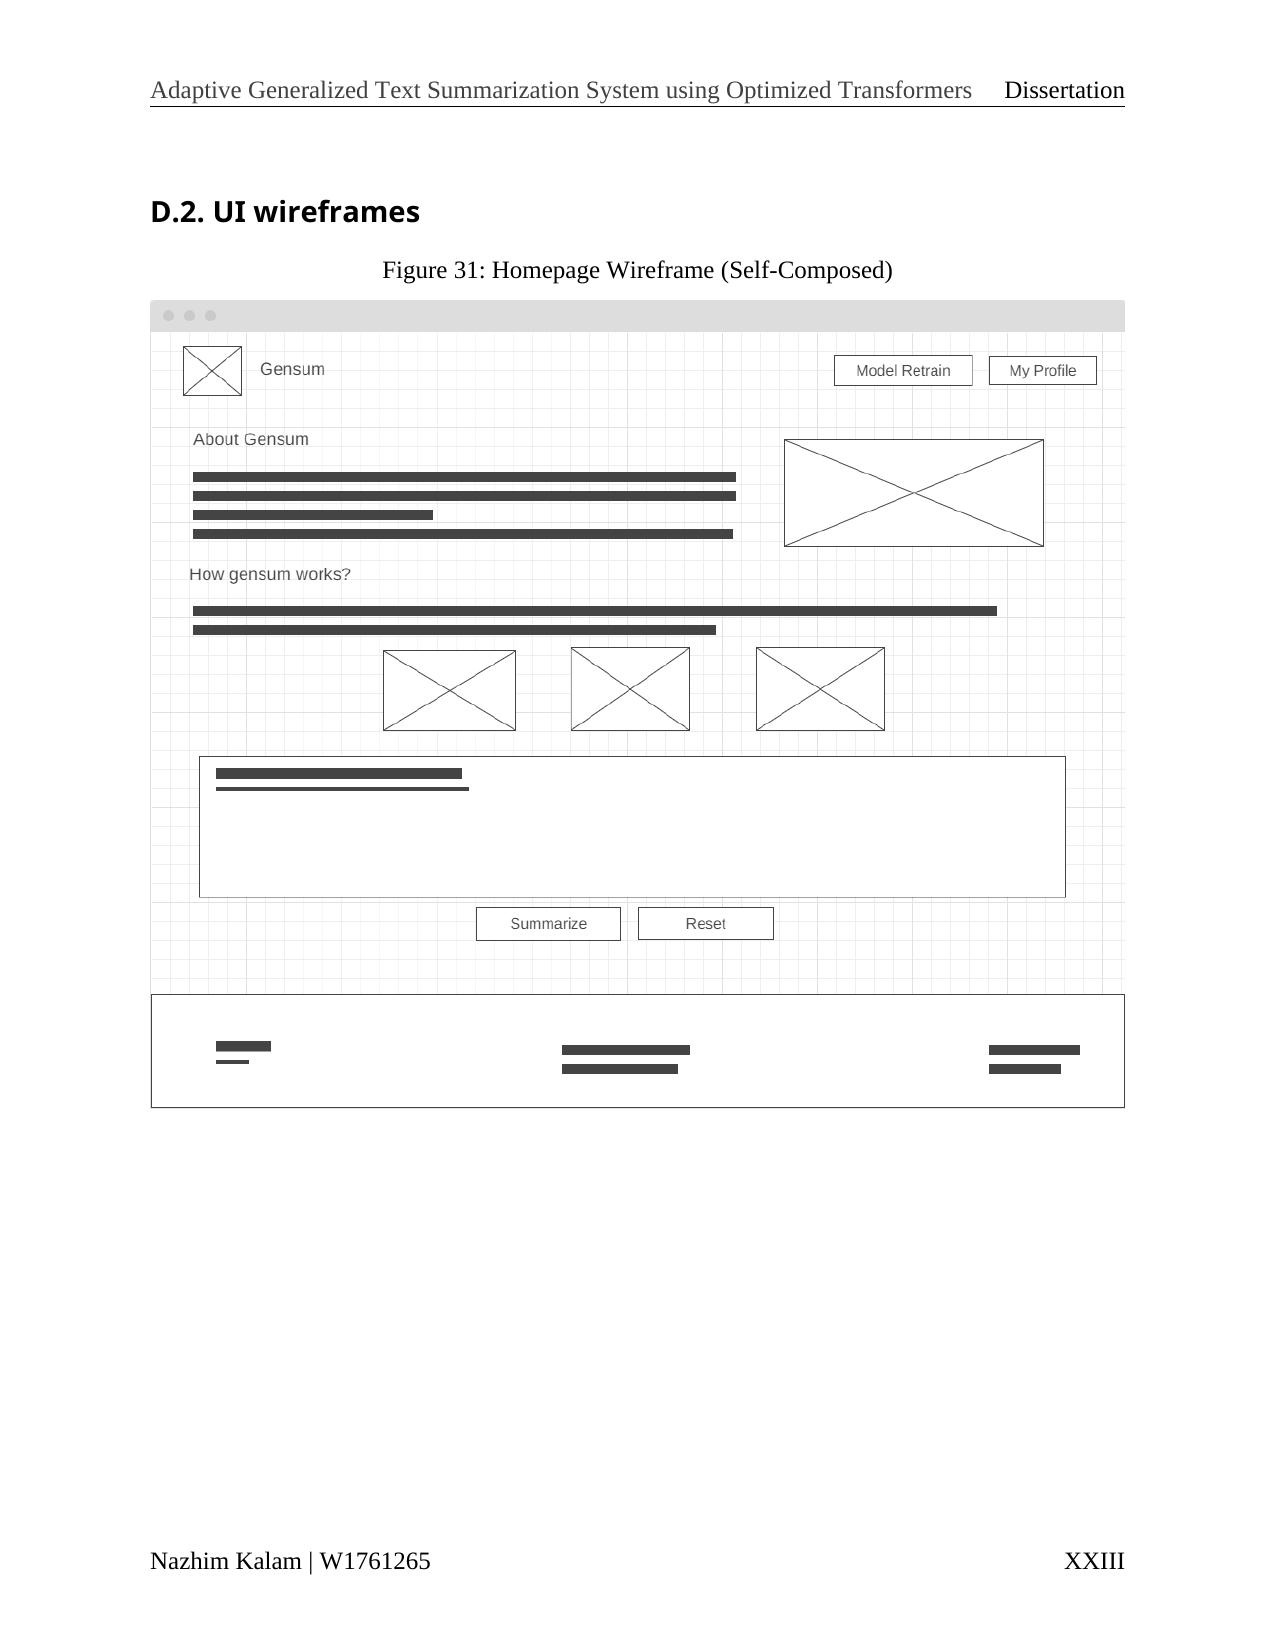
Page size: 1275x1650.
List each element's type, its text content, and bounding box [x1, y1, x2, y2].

picture [150, 300, 1125, 1109]
subtitle D.2. UI wireframes [150, 192, 1125, 231]
text Figure 31: Homepage Wireframe (Self-Composed) [150, 255, 1125, 284]
